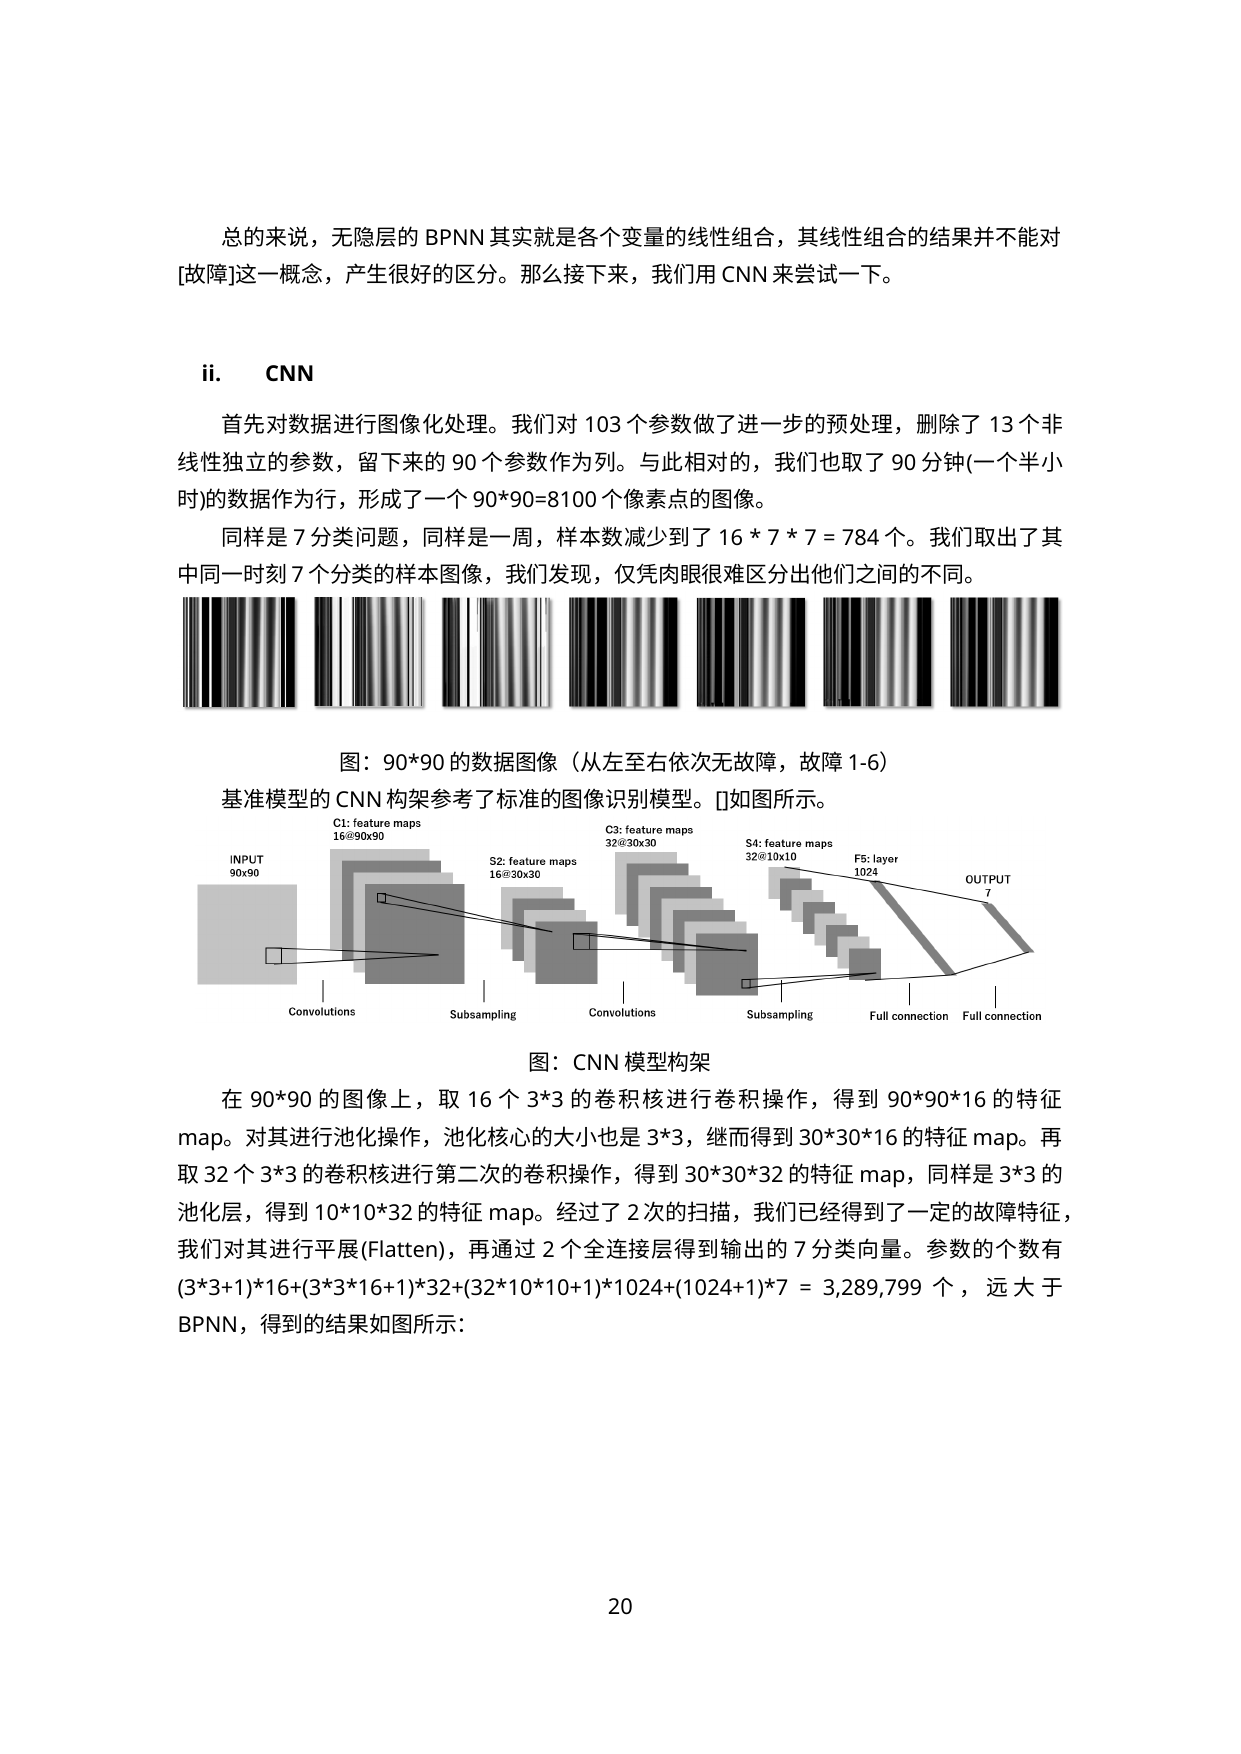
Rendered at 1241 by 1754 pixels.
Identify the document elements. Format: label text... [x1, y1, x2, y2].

picture [177, 591, 1063, 712]
subtitle CNN [221, 354, 1063, 392]
text 同样是7分类问题，同样是一周，样本数减少到了16 * 7 * 7 = 784个。我们取出了其中同一时刻7个分类的样本图像，我们发现，仅凭肉眼很难区分出他们之间的不同。 [177, 517, 1063, 591]
picture [194, 816, 1046, 1023]
text 图：CNN模型构架 [177, 1042, 1063, 1079]
text 基准模型的CNN构架参考了标准的图像识别模型。[]如图所示。 [177, 779, 1063, 817]
text 在90*90的图像上，取16个3*3的卷积核进行卷积操作，得到90*90*16的特征map。对其进行池化操作，池化核心的大小也是3*3，继而得到30*30*16的特征map。再取32个3*3的卷积核进行第二次的卷积操作，得到30*30*32的特征map，同样是3*3的池化层，得到10*10*32的特征map。经过了2次的扫描，我们已经得到了一定的故障特征，我们对其进行平展(Flatten)，再通过2个全连接层得到输出的7分类向量。参数的个数有(3*3+1)*16+(3*3*16+1)*32+(32*10*10+1)*1024+(1024+1)*7 = 3,289,799个，远大于BPNN，得到的结果如图所示： [177, 1079, 1063, 1342]
text 总的来说，无隐层的BPNN其实就是各个变量的线性组合，其线性组合的结果并不能对[故障]这一概念，产生很好的区分。那么接下来，我们用CNN来尝试一下。 [177, 217, 1063, 292]
text 图：90*90的数据图像（从左至右依次无故障，故障1-6） [177, 742, 1063, 779]
text 首先对数据进行图像化处理。我们对103个参数做了进一步的预处理，删除了13个非线性独立的参数，留下来的90个参数作为列。与此相对的，我们也取了90分钟(一个半小时)的数据作为行，形成了一个90*90=8100个像素点的图像。 [177, 404, 1063, 517]
